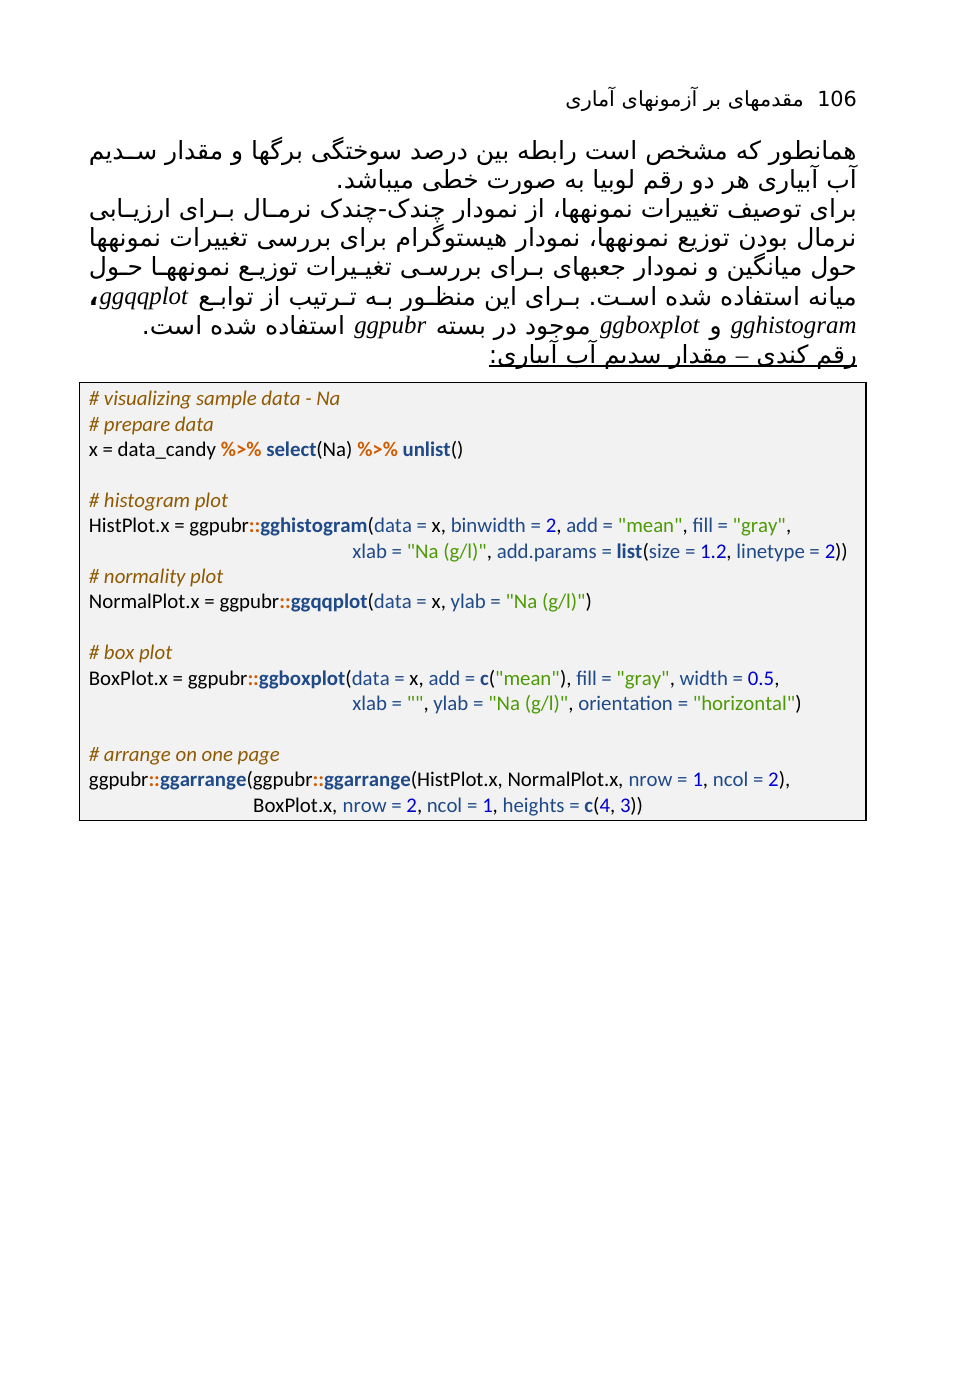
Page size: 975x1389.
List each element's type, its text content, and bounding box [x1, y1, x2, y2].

text رقم کندی – مقدار سدیم آب آبیاری: [89, 340, 857, 369]
text # visualizing sample data - Na # prepare data x = data_candy %>% select(Na) %>% unlist() # histogram plot HistPlot.x = ggpubr::gghistogram(data = x, binwidth = 2, add = "mean", fill = "gray", xlab = "Na (g/l)", add.params = list(size = 1.2, linetype = 2)) # normality plot NormalPlot.x = ggpubr::ggqqplot(data = x, ylab = "Na (g/l)") # box plot BoxPlot.x = ggpubr::ggboxplot(data = x, add = c("mean"), fill = "gray", width = 0.5, xlab = "", ylab = "Na (g/l)", orientation = "horizontal") # arrange on one page ggpubr::ggarrange(ggpubr::ggarrange(HistPlot.x, NormalPlot.x, nrow = 1, ncol = 2), BoxPlot.x, nrow = 2, ncol = 1, heights = c(4, 3)) [80, 383, 865, 820]
text همانطور که مشخص است رابطه بین درصد سوختگی برگ‏ها و مقدار سدیم آب آبیاری هر دو رقم لوبیا به صورت خطی می‏باشد. [89, 136, 857, 194]
text برای توصیف تغییرات نمونه‏ها، از نمودار چندک-چندک نرمال برای ارزیابی نرمال بودن توزیع نمونه‏ها، نمودار هیستوگرام برای بررسی تغییرات نمونه‏ها حول میانگین و نمودار جعبه‏ای برای بررسی تغییرات توزیع نمونه‏ها حول میانه استفاده شده است. برای این منظور به ترتیب از توابع ، و موجود در بسته استفاده شده است. [89, 194, 857, 340]
